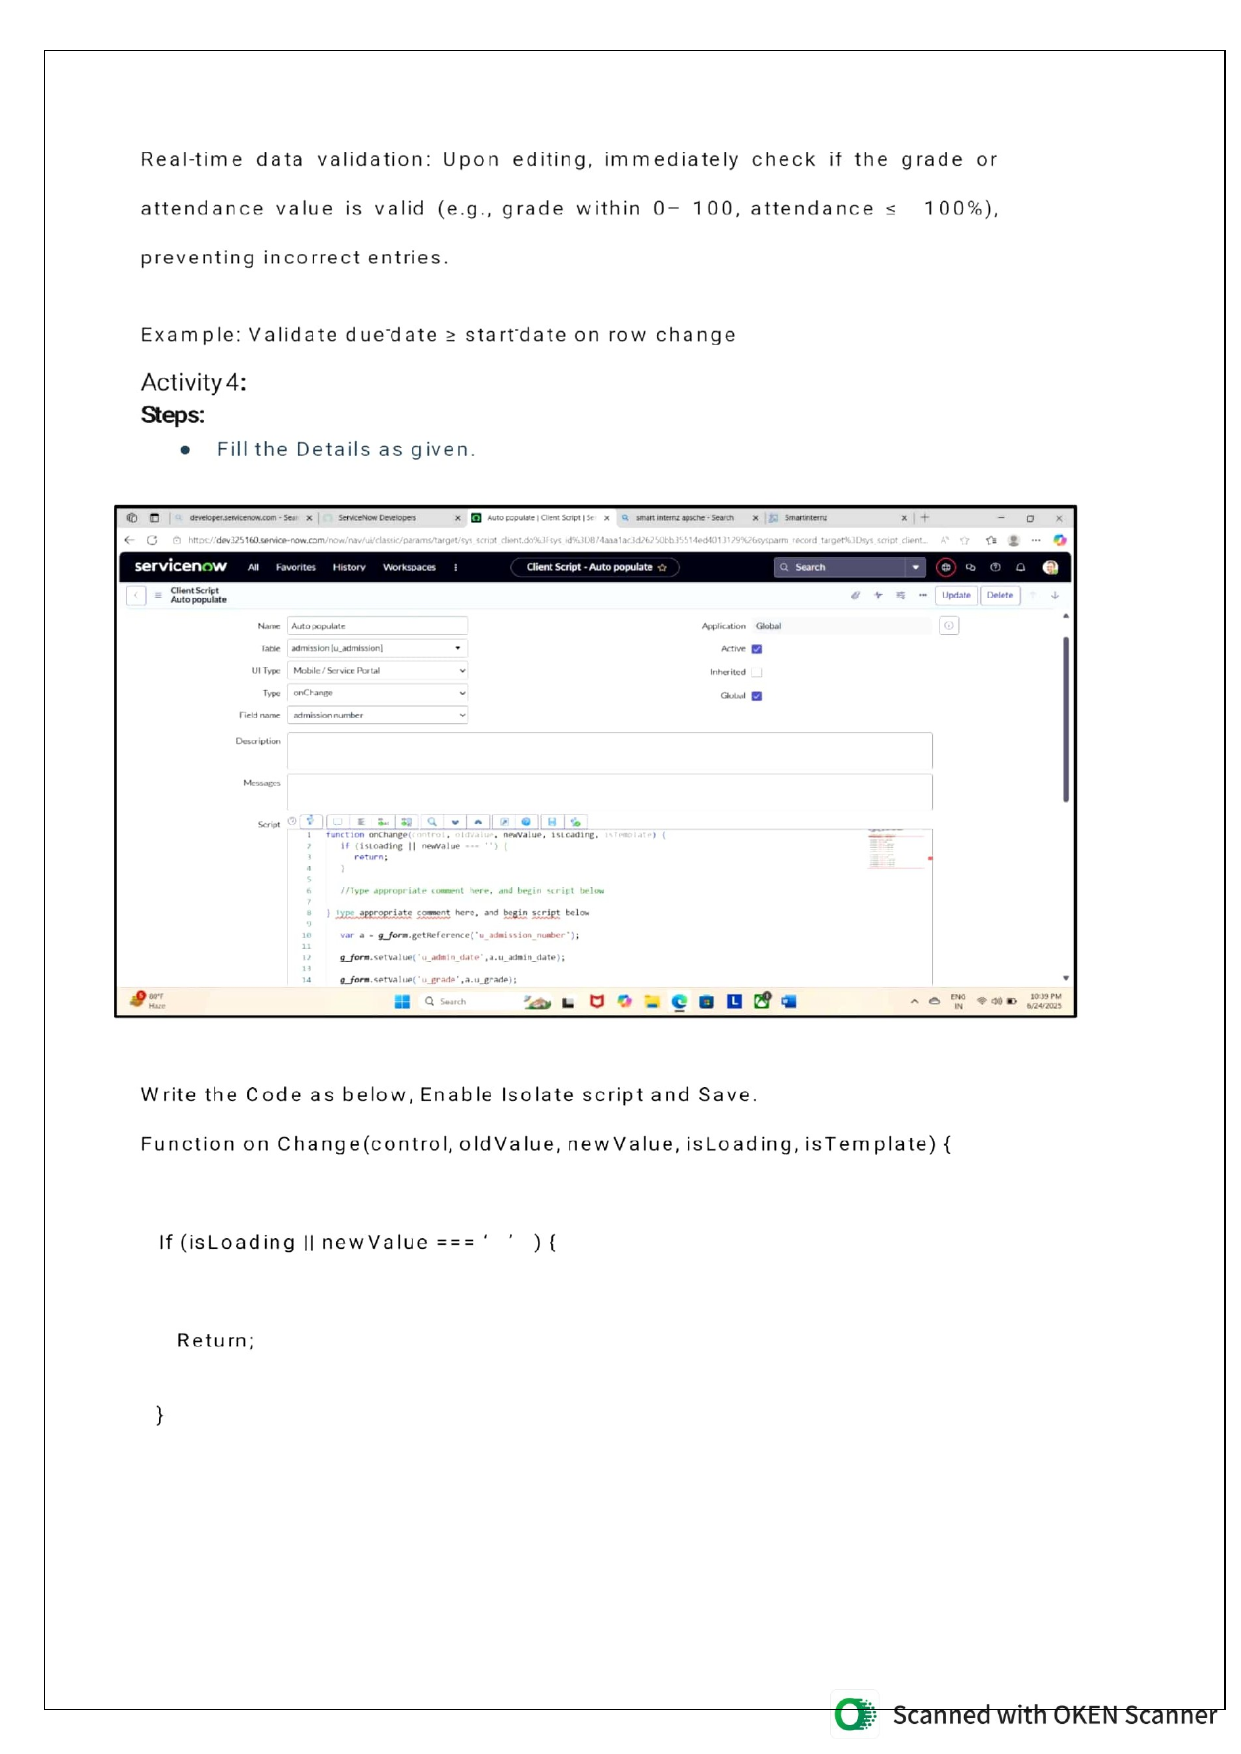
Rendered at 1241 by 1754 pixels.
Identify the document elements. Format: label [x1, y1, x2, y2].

picture [830, 1689, 1218, 1709]
picture [830, 1710, 1218, 1739]
picture [113, 152, 1081, 1427]
